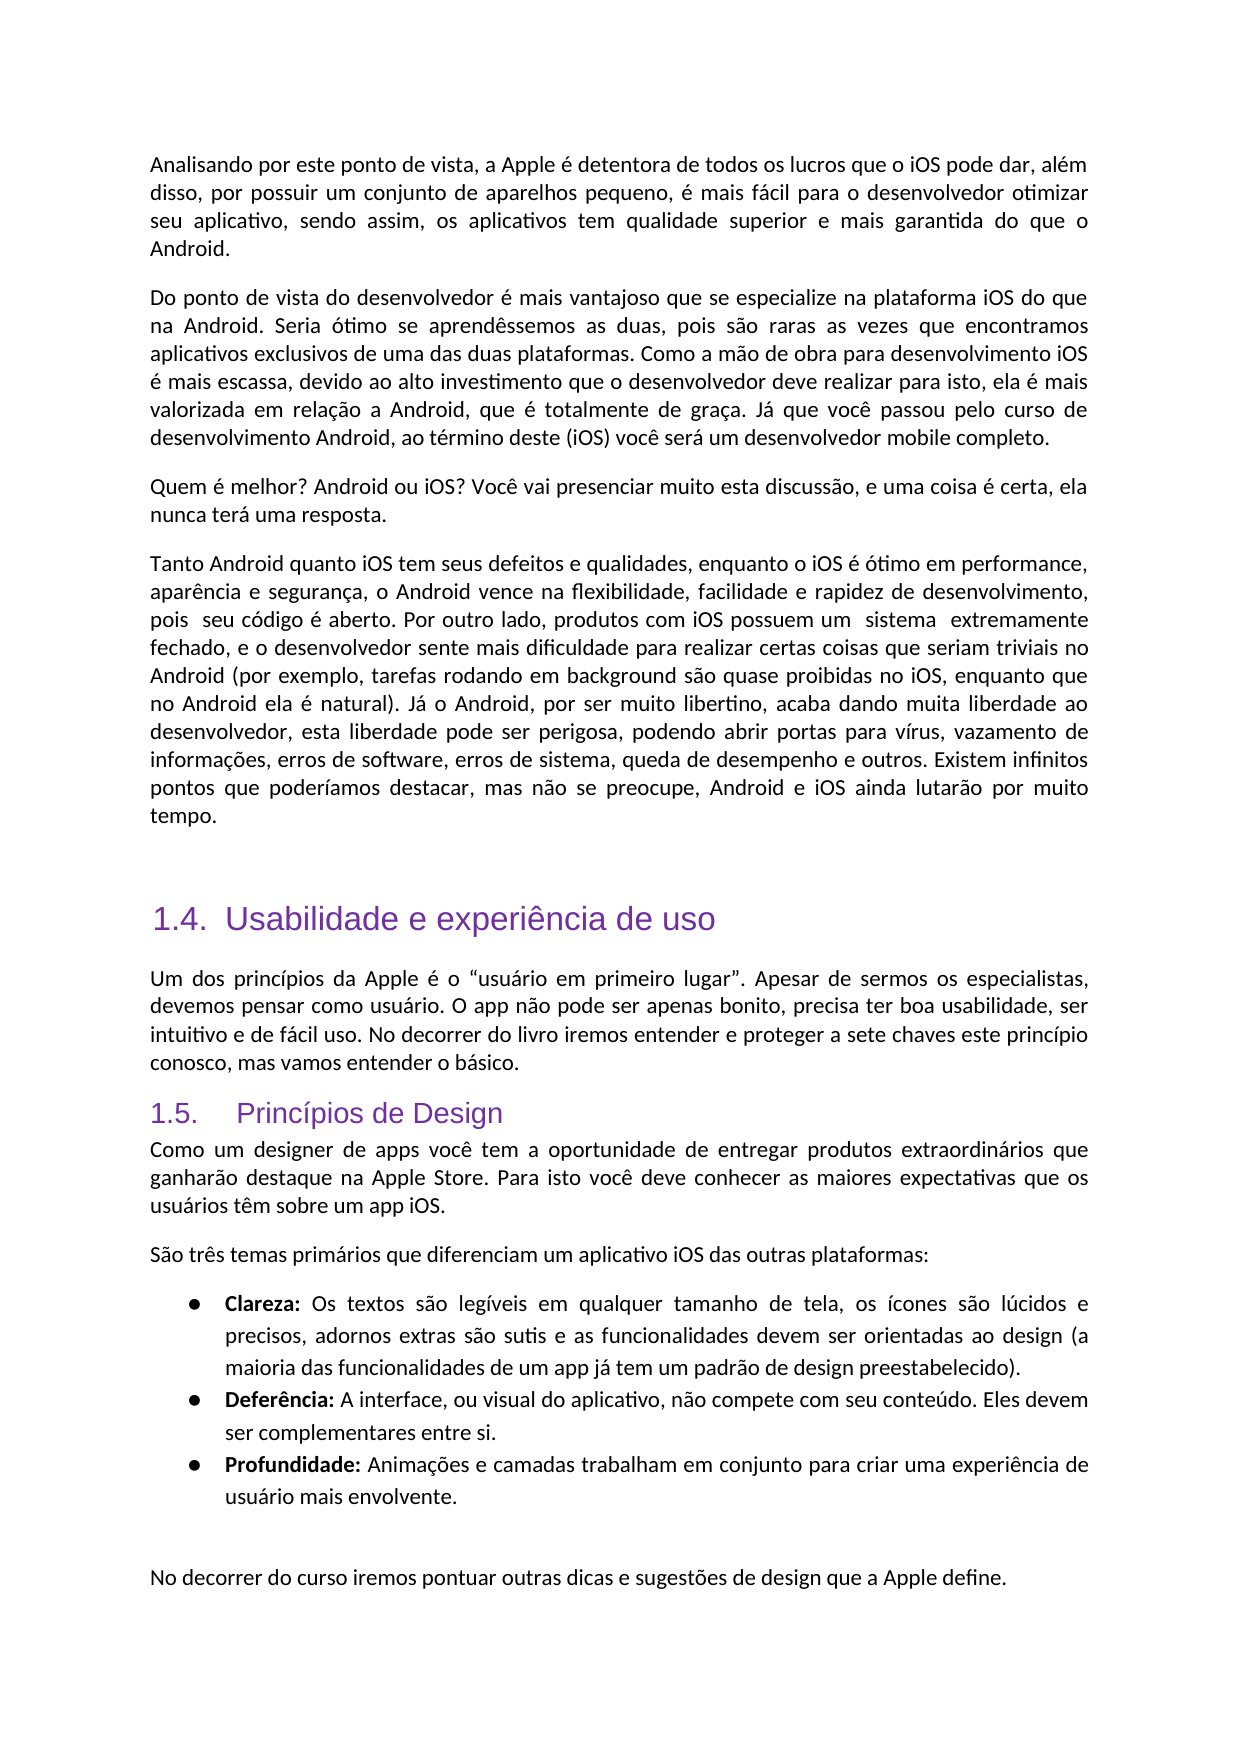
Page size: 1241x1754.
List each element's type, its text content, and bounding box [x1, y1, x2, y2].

text Tanto Android quanto iOS tem seus defeitos e qualidades, enquanto o iOS é ótimo em performance, aparência e segurança, o Android vence na flexibilidade, facilidade e rapidez de desenvolvimento seu código aberto. Por outro lado, produtos com iOS possuem sistema extremamente fechado, e o desenvolvedor sente mais dificuldade para realizar certas coisas que seriam triviais no Android (por exemplo, tarefas rodando em background são quase proibidas no iOS, enquanto que o Android é natural). Já o Android, por ser muito libertino, acaba dando muita liberdade ao desenvolvedor, esta liberdade pode ser perigosa, podendo abrir portas para vírus, vazamento de informações, erros de software, erros de sistema, queda de desempenho e .Existem infinitos pontos que poderíamos destacar, mas não se preocupe, Android e iOS ainda lutarão por muito tempo. [150, 549, 1090, 829]
text São três temas primários que diferenciam um aplicativo iOS das outras plataformas: [150, 1240, 1090, 1268]
subtitle Princípios de Design [198, 1097, 1090, 1130]
list Profundidade: Animações e camadas trabalham em conjunto para criar uma experiência de usuário mais envolvente. [187, 1450, 1090, 1510]
text No decorrer do curso iremos pontuar outras dicas e sugestões de design que a Apple define. [150, 1563, 1090, 1591]
text Como um designer de apps você tem a oportunidade de entregar produtos extraordinários que ganharão destaque na Apple Store. Para isto você deve conhecer as maiores expectativas que os usuários têm sobre um app iOS. [150, 1135, 1090, 1219]
text Um dos princípios da Apple é o “usuário em primeiro lugar”. Apesar de sermos os especialistas, devemos pensar como usuário. O app não pode ser apenas bonito, precisa ter boa usabilidade, ser intuitivo e de fácil uso. No decorrer do livro iremos entender e proteger a sete chaves este princípio conosco, mas vamos entender o básico. [150, 964, 1090, 1076]
text Quem é melhor? Android ou iOS? Você vai presenciar muito esta discussão, e uma coisa é certa, ela nunca terá uma resposta. [150, 472, 1090, 528]
text Analisando por este ponto de vista, a Apple é detentora de todos os lucros que o iOS pode dar, além disso, por possuir um conjunto de aparelhos pequeno, é mais fácil para o desenvolvedor otimizar seu aplicativo, sendo assim, os aplicativos tem qualidade superior e mais garantida do que o Android. [150, 150, 1090, 262]
subtitle Usabilidade e experiência de uso [192, 899, 1090, 937]
list Clareza: Os textos são legíveis em qualquer tamanho de tela, os ícones são lúcidos e precisos, adornos extras são sutis e as funcionalidades devem ser orientadas ao design (a maioria das funcionalidades de um app já tem um padrão de design preestabelecido). [187, 1289, 1090, 1381]
list Deferência: A interface, ou visual do aplicativo não compete com seu conteúdo. Eles devem ser complementares entre si. [187, 1385, 1090, 1446]
text Do ponto de vista do desenvolvedor é mais vantajoso que se especialize na plataforma iOS do que Android. Seria ótimo se aprendêssemos as duas, pois são raras as vezes que encontramos aplicativos exclusivos de uma das duas plataformas. Como a mão de obra para desenvolvimento iOS é mais escassa, devido ao alto investimento que o desenvolvedor deve realizar para isto, ela é mais valorizada em relação a Android, que é totalmente de graça. Já que você passou pelo curso de desenvolvimento Android, ao término deste (iOS) você será um desenvolvedor mobile completo. [150, 283, 1090, 451]
